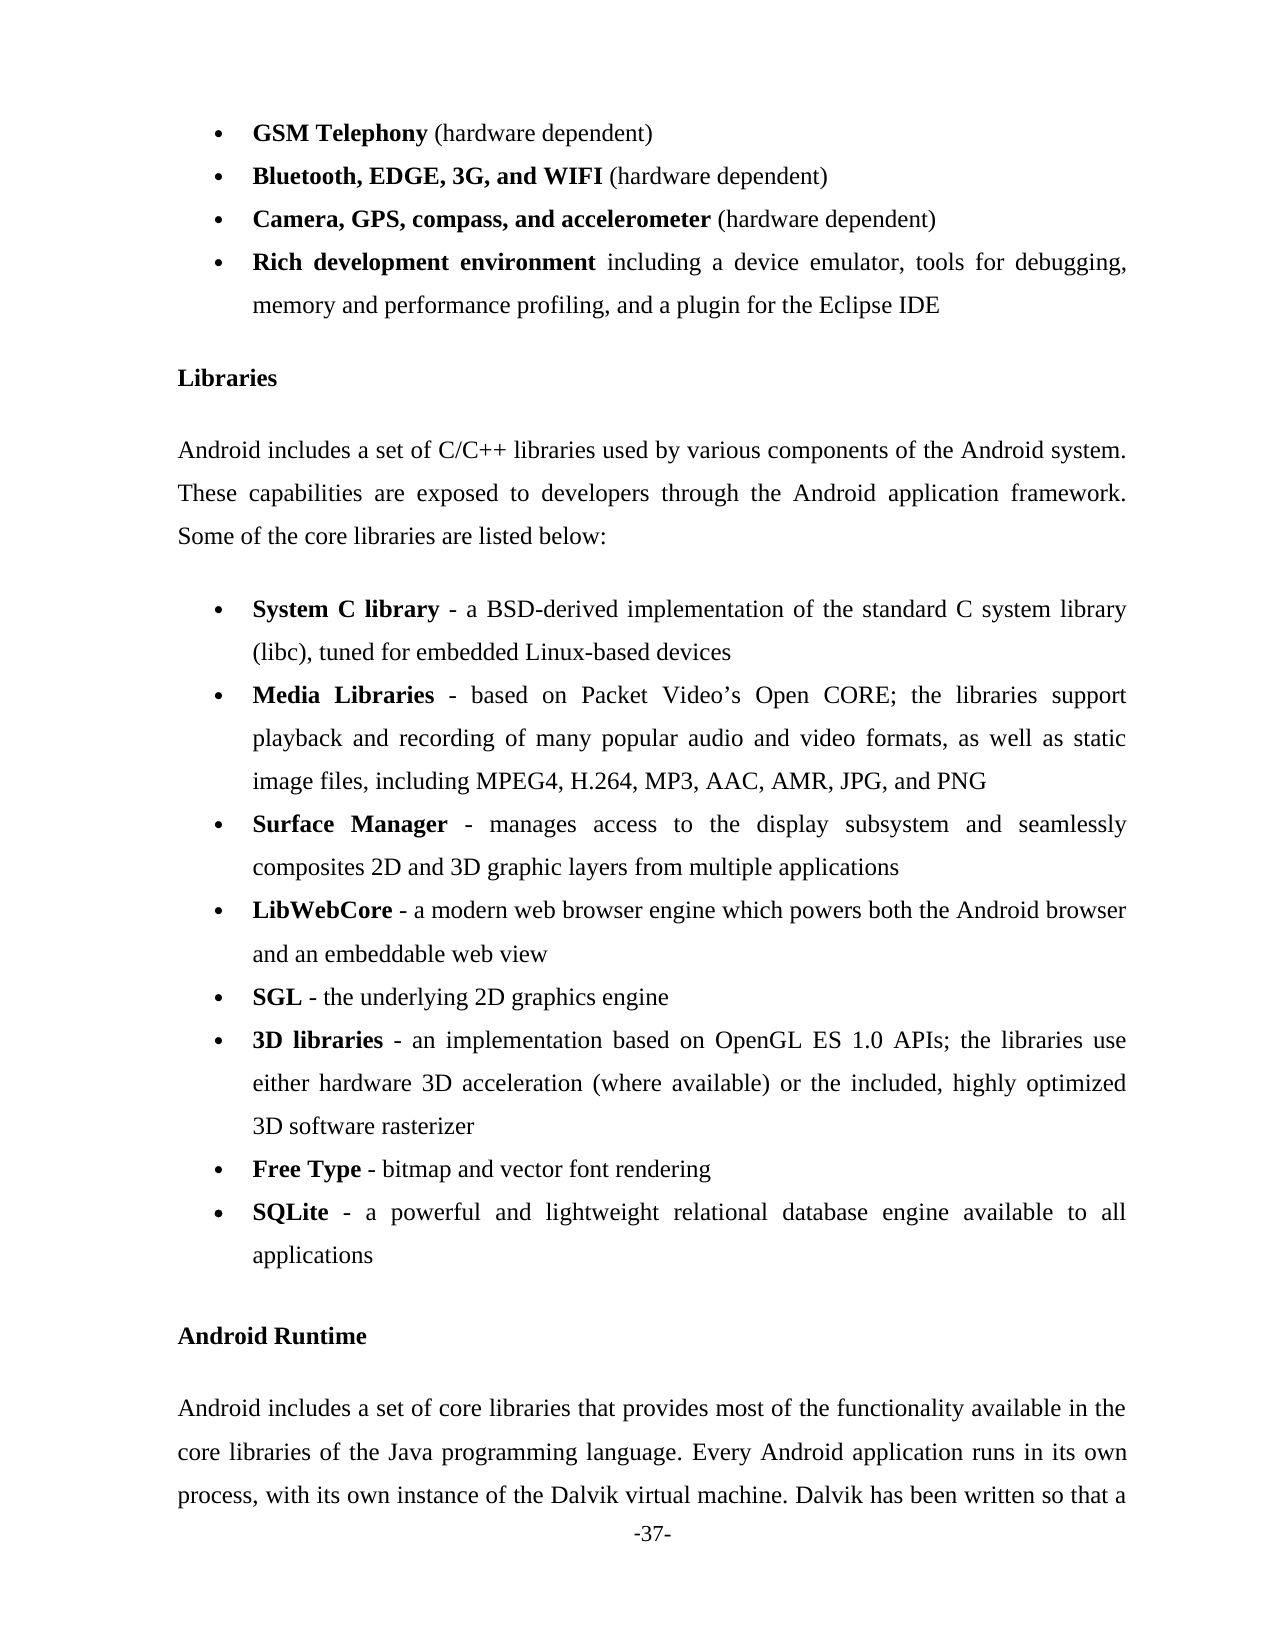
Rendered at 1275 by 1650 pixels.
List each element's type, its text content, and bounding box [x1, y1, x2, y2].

list Media Libraries - based on Packet Video’s Open CORE; the libraries support playback and recording of many popular audio and video formats, as well as static image files, including MPEG4, H.264, MP3, AAC, AMR, JPG, and PNG [215, 680, 1127, 795]
list Rich development environment including a device emulator, tools for debugging, memory and performance profiling, and a plugin for the Eclipse IDE [215, 247, 1127, 319]
list Bluetooth, EDGE, 3G, and WIFI (hardware dependent) [215, 161, 1127, 190]
text Libraries [177, 363, 1127, 392]
list GSM Telephony (hardware dependent) [215, 118, 1127, 147]
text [177, 1393, 1127, 1508]
list Camera, GPS, compass, and accelerometer (hardware dependent) [215, 204, 1127, 233]
list SGL - the underlying 2D graphics engine [215, 982, 1127, 1011]
text Android includes a set of C/C++ libraries used by various components of the Android system. These capabilities are exposed to developers through the Android application framework. Some of the core libraries are listed below: [177, 435, 1127, 550]
list System C library - a BSD-derived implementation of the standard C system library (libc), tuned for embedded Linux-based devices [215, 594, 1127, 666]
list Free Type - bitmap and vector font rendering [215, 1154, 1127, 1183]
list Surface Manager - manages access to the display subsystem and seamlessly composites 2D and 3D graphic layers from multiple applications [215, 809, 1127, 881]
list SQLite - a powerful and lightweight relational database engine available to all applications [215, 1197, 1127, 1269]
subtitle Android Runtime [177, 1321, 1127, 1350]
list LibWebCore - a modern web browser engine which powers both the Android browser and an embeddable web view [215, 896, 1127, 967]
list 3D libraries - an implementation based on OpenGL ES 1.0 APIs; the libraries use either hardware 3D acceleration (where available) or the included, highly optimized 3D software rasterizer [215, 1025, 1127, 1140]
